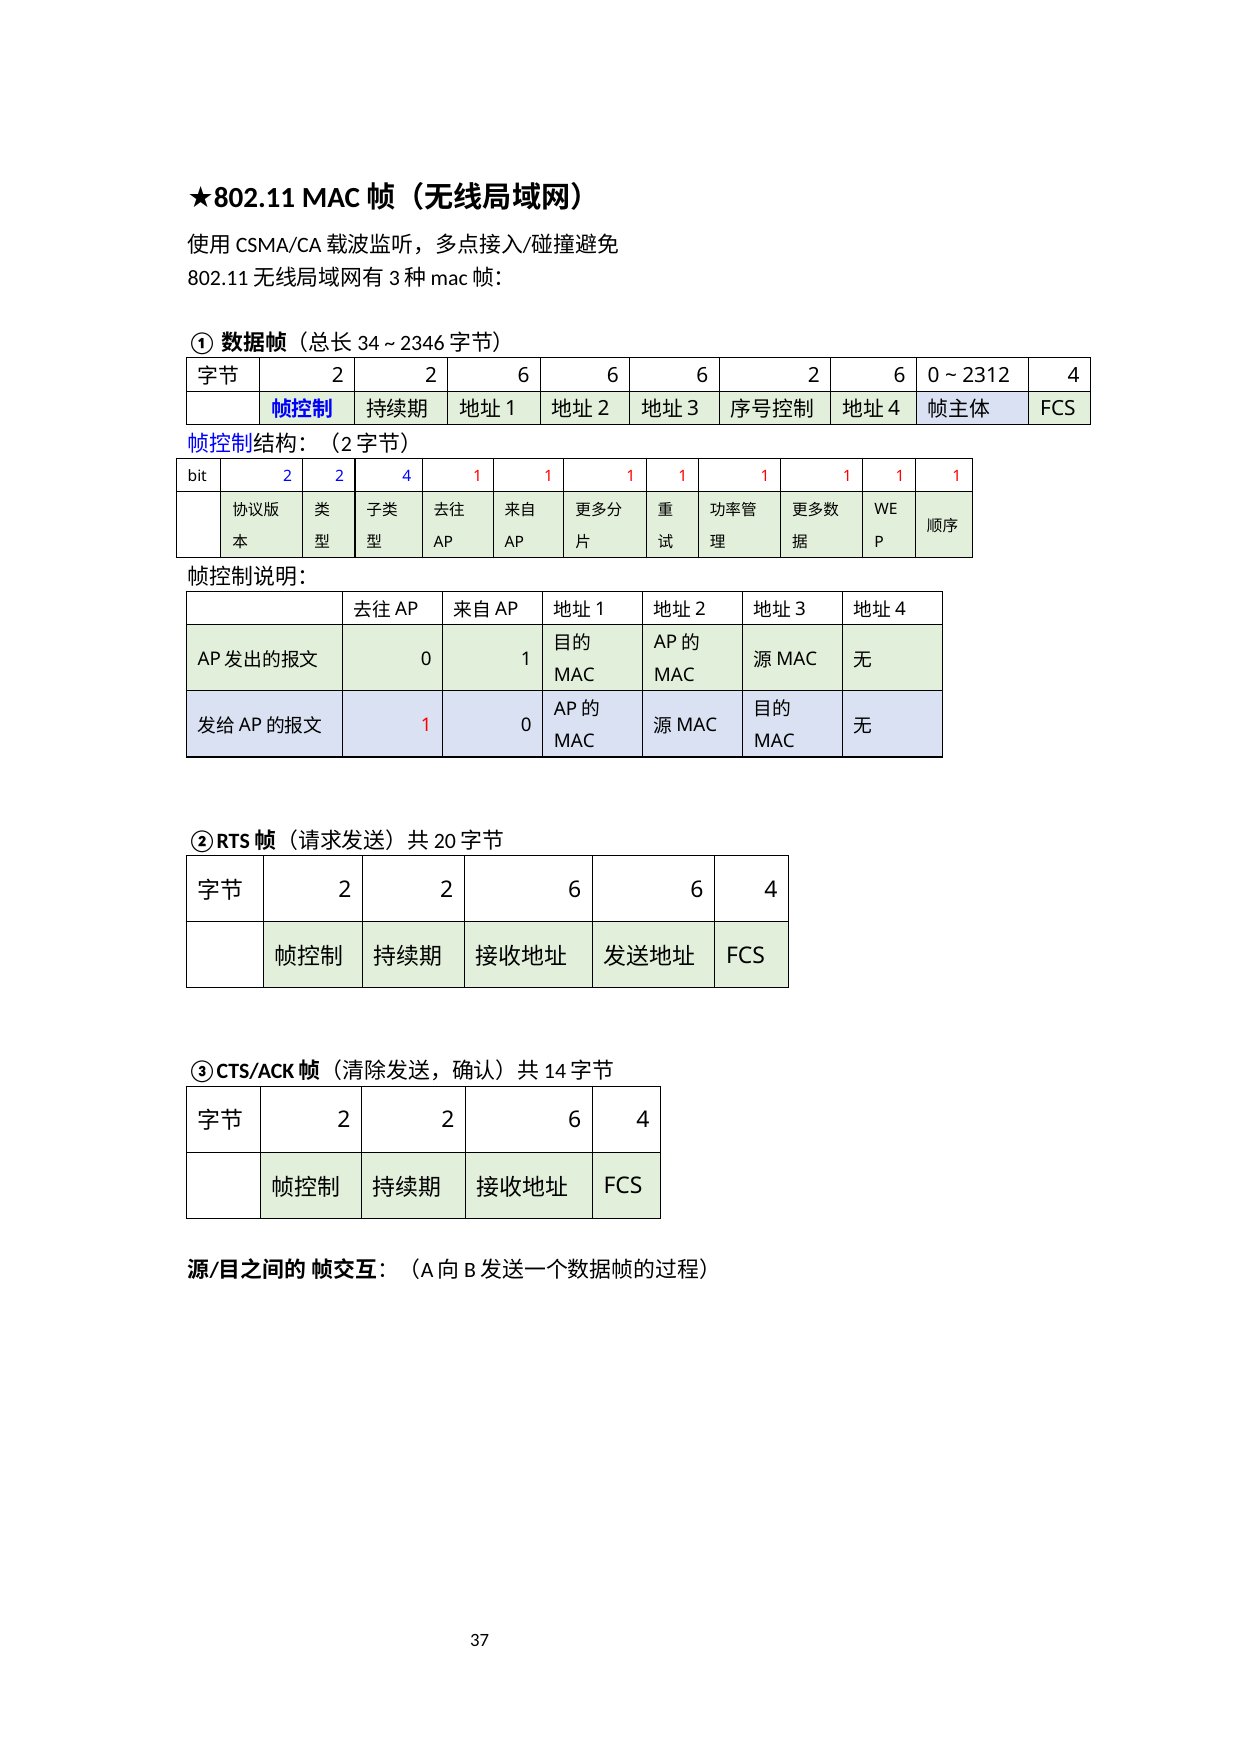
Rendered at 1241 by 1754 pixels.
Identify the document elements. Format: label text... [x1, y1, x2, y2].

table_cell FCS [715, 922, 788, 987]
table_header 4 [356, 459, 422, 491]
table_header 2 [264, 856, 362, 921]
table_cell [177, 492, 220, 557]
table_cell FCS [593, 1153, 660, 1218]
table_cell 1 [443, 625, 542, 690]
text 帧控制说明： [187, 558, 1053, 591]
table_cell 地址1 [448, 392, 540, 424]
table_cell 接收地址 [466, 1153, 592, 1218]
table_header 4 [1029, 358, 1090, 391]
table_header 2 [260, 358, 354, 391]
table_header 0 ~ 2312 [917, 358, 1028, 391]
table_cell 持续期 [363, 922, 464, 987]
table_cell 发给AP的报文 [187, 691, 342, 756]
table_header 6 [630, 358, 719, 391]
table_header 1 [699, 459, 780, 491]
table_cell 去往AP [423, 492, 493, 557]
table_cell 0 [443, 691, 542, 756]
table_cell 地址4 [831, 392, 916, 424]
table_cell 来自AP [494, 492, 563, 557]
table_header 1 [916, 459, 972, 491]
text 802.11无线局域网有3种mac帧： [187, 259, 1053, 292]
table_cell 接收地址 [465, 922, 592, 987]
table_header 4 [593, 1087, 660, 1152]
table_cell 无 [843, 625, 942, 690]
table_cell 更多数据 [781, 492, 862, 557]
table_cell 重试 [647, 492, 698, 557]
table_header 去往AP [343, 592, 442, 624]
table_cell 子类型 [356, 492, 422, 557]
table_header 2 [303, 459, 354, 491]
table_header 地址2 [643, 592, 742, 624]
table_cell 无 [843, 691, 942, 756]
table_header 2 [221, 459, 302, 491]
table_cell 帧控制 [260, 392, 354, 424]
text ★802.11 MAC帧（无线局域网） [187, 162, 1053, 227]
table_header 6 [831, 358, 916, 391]
table_header 1 [863, 459, 915, 491]
table_header 2 [261, 1087, 361, 1152]
table_cell 更多分片 [564, 492, 646, 557]
table_cell AP发出的报文 [187, 625, 342, 690]
table_cell 帧控制 [264, 922, 362, 987]
table_header bit [177, 459, 220, 491]
table_cell 序号控制 [720, 392, 830, 424]
table_cell 帧主体 [917, 392, 1028, 424]
table_cell 源MAC [743, 625, 842, 690]
table_cell 类型 [303, 492, 354, 557]
table_cell 协议版本 [221, 492, 302, 557]
table_header 2 [363, 856, 464, 921]
text 使用CSMA/CA载波监听，多点接入/碰撞避免 [187, 227, 1053, 259]
text 帧控制结构：（2字节） [187, 425, 1053, 458]
table_header 6 [448, 358, 540, 391]
table_cell FCS [1029, 392, 1090, 424]
table_cell 源MAC [643, 691, 742, 756]
table_cell [187, 1153, 260, 1218]
table_cell AP的MAC [543, 691, 642, 756]
text ③CTS/ACK帧（清除发送，确认）共14字节 [187, 1053, 1053, 1086]
text ①数据帧（总长 34 ~ 2346字节） [187, 324, 1053, 357]
table_cell 持续期 [355, 392, 447, 424]
table_header 1 [564, 459, 646, 491]
text ②RTS帧（请求发送）共20字节 [187, 822, 1053, 855]
table_header 6 [466, 1087, 592, 1152]
table_header 6 [541, 358, 629, 391]
table_header 地址4 [843, 592, 942, 624]
table_header 2 [362, 1087, 465, 1152]
table_cell WEP [863, 492, 915, 557]
table_cell 1 [343, 691, 442, 756]
table_header 2 [720, 358, 830, 391]
table_header 1 [647, 459, 698, 491]
table_header 地址1 [543, 592, 642, 624]
table_cell [187, 392, 259, 424]
table_header 6 [593, 856, 714, 921]
table_cell 地址2 [541, 392, 629, 424]
table_cell 持续期 [362, 1153, 465, 1218]
table_cell 目的MAC [543, 625, 642, 690]
table_cell 0 [343, 625, 442, 690]
table_header 4 [715, 856, 788, 921]
table_cell 顺序 [916, 492, 972, 557]
table_header [187, 592, 342, 624]
table_header 地址3 [743, 592, 842, 624]
table_header 1 [494, 459, 563, 491]
text 源/目之间的 帧交互：（A向B发送一个数据帧的过程） [187, 1251, 1053, 1284]
table_header 字节 [187, 358, 259, 391]
table_header 字节 [187, 1087, 260, 1152]
table_header 1 [781, 459, 862, 491]
table_cell 目的MAC [743, 691, 842, 756]
table_cell 地址3 [630, 392, 719, 424]
table_cell 发送地址 [593, 922, 714, 987]
table_header 2 [355, 358, 447, 391]
table_header 来自AP [443, 592, 542, 624]
table_cell AP的MAC [643, 625, 742, 690]
table_header 6 [465, 856, 592, 921]
table_cell [187, 922, 263, 987]
table_cell 功率管理 [699, 492, 780, 557]
table_header 1 [423, 459, 493, 491]
table_header 字节 [187, 856, 263, 921]
table_cell 帧控制 [261, 1153, 361, 1218]
